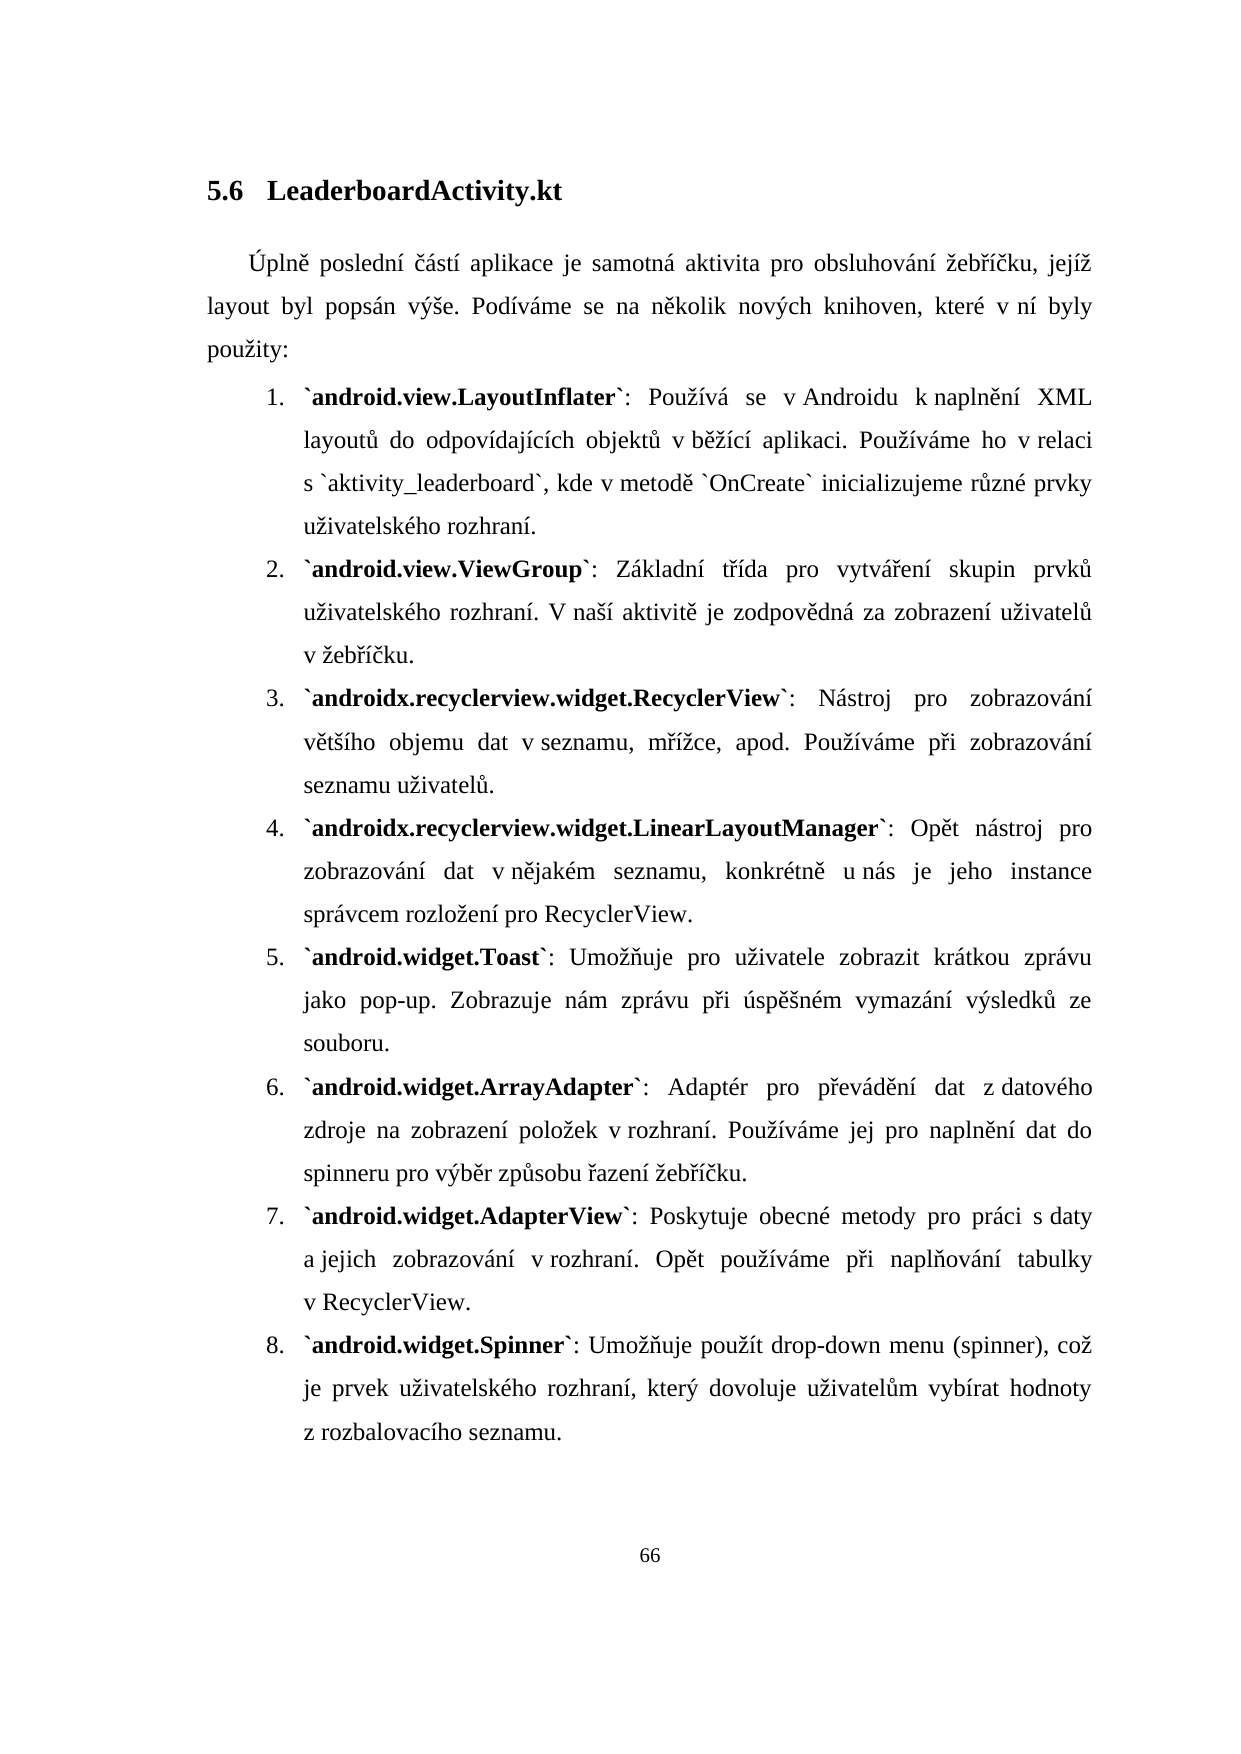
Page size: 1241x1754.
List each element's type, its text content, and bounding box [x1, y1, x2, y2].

list `androidx.recyclerview.widget.LinearLayoutManager`: Opět nástroj pro zobrazování dat v nějakém seznamu, konkrétně u nás je jeho instance správcem rozložení pro RecyclerView. [266, 813, 1092, 928]
list `android.widget.AdapterView`: Poskytuje obecné metody pro práci s daty a jejich zobrazování v rozhraní. Opět používáme při naplňování tabulky v RecyclerView. [266, 1201, 1092, 1316]
list `androidx.recyclerview.widget.RecyclerView`: Nástroj pro zobrazování většího objemu dat v seznamu, mřížce, apod. Používáme při zobrazování seznamu uživatelů. [266, 683, 1092, 798]
subtitle LeaderboardActivity.kt [207, 173, 1092, 206]
list `android.view.LayoutInflater`: Používá se v Androidu k naplnění XML layoutů do odpovídajících objektů v běžící aplikaci. Používáme ho v relaci s `aktivity_leaderboard`, kde v metodě `OnCreate` inicializujeme různé prvky uživatelského rozhraní. [266, 382, 1092, 540]
list `android.widget.Spinner`: Umožňuje použít drop-down menu (spinner), což je prvek uživatelského rozhraní, který dovoluje uživatelům vybírat hodnoty z rozbalovacího seznamu. [266, 1330, 1092, 1445]
list `android.widget.Toast`: Umožňuje pro uživatele zobrazit krátkou zprávu jako pop-up. Zobrazuje nám zprávu při úspěšném vymazání výsledků ze souboru. [266, 942, 1092, 1057]
list `android.widget.ArrayAdapter`: Adaptér pro převádění dat z datového zdroje na zobrazení položek v rozhraní. Používáme jej pro naplnění dat do spinneru pro výběr způsobu řazení žebříčku. [266, 1072, 1092, 1187]
text Úplně poslední částí aplikace je samotná aktivita pro obsluhování žebříčku, jejíž layout byl popsán výše. Podíváme se na několik nových knihoven, které v ní byly použity: [207, 248, 1092, 363]
list `android.view.ViewGroup`: Základní třída pro vytváření skupin prvků uživatelského rozhraní. V naší aktivitě je zodpovědná za zobrazení uživatelů v žebříčku. [266, 554, 1092, 669]
